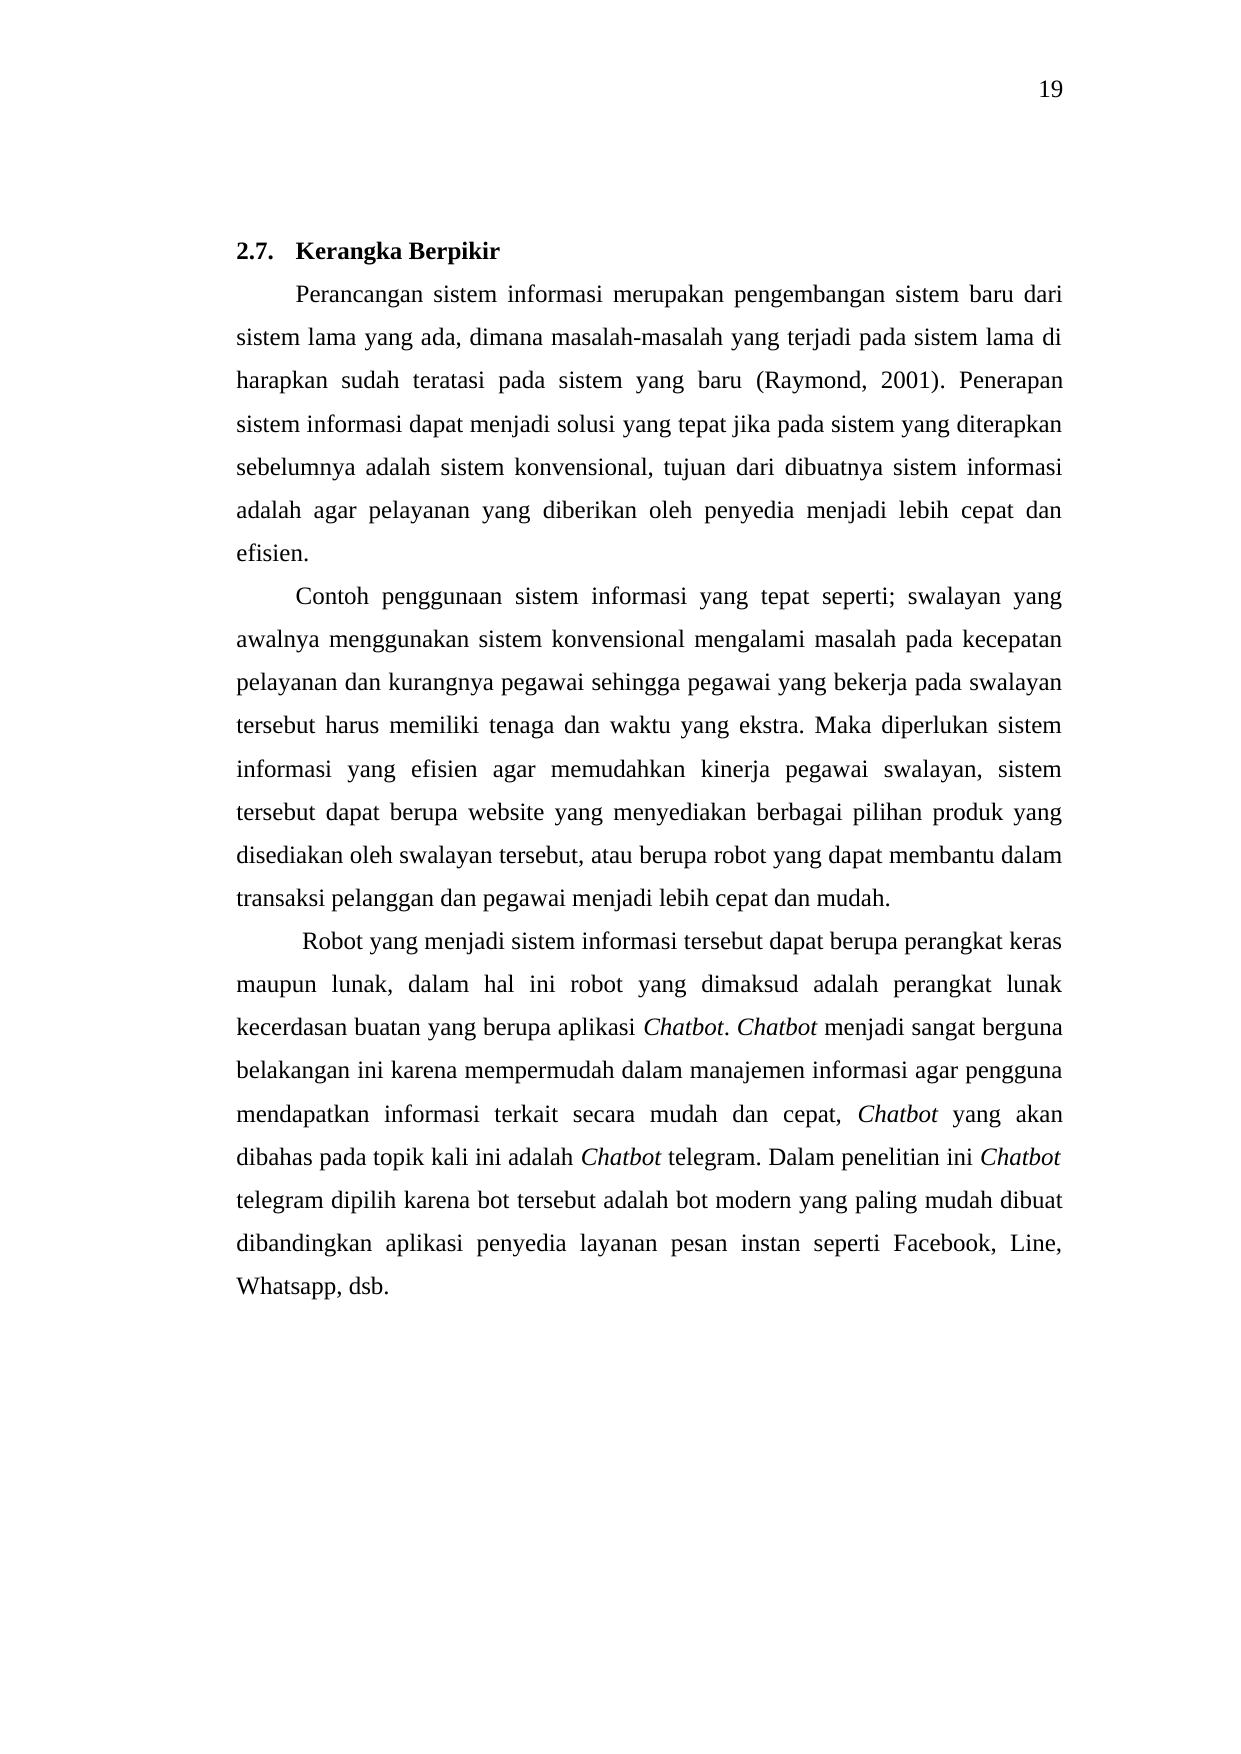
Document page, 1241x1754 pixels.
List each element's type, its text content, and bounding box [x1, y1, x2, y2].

text Perancangan sistem informasi merupakan pengembangan sistem baru dari sistem lama yang ada, dimana masalah-masalah yang terjadi pada sistem lama di harapkan sudah teratasi pada sistem yang baru. Penerapan sistem informasi dapat menjadi solusi yang tepat jika pada sistem yang diterapkan sebelumnya adalah sistem konvensional, tujuan dari dibuatnya sistem informasi adalah agar pelayanan yang diberikan oleh penyedia menjadi lebih cepat dan efisien. [236, 279, 1063, 567]
text Contoh penggunaan sistem informasi yang tepat seperti; swalayan yang awalnya menggunakan sistem konvensional mengalami masalah pada kecepatan pelayanan dan kurangnya pegawai sehingga pegawai yang bekerja pada swalayan tersebut harus memiliki tenaga dan waktu yang ekstra. Maka diperlukan sistem informasi yang efisien agar memudahkan kinerja pegawai swalayan, sistem tersebut dapat berupa website yang menyediakan berbagai pilihan produk yang disediakan oleh swalayan tersebut, atau berupa robot yang dapat membantu dalam transaksi pelanggan dan pegawai menjadi lebih cepat dan mudah. [236, 581, 1063, 912]
text Robot yang menjadi sistem informasi tersebut dapat berupa perangkat keras maupun lunak, dalam hal ini robot yang dimaksud adalah perangkat lunak kecerdasan buatan yang berupa aplikasi Chatbot. Chatbot menjadi sangat berguna belakangan ini karena mempermudah dalam manajemen informasi agar pengguna mendapatkan informasi terkait secara mudah dan cepat, Chatbot yang akan dibahas pada topik kali ini adalah Chatbot telegram. Dalam penelitian ini Chatbot telegram dipilih karena bot tersebut adalah bot modern yang paling mudah dibuat dibandingkan aplikasi penyedia layanan pesan instan seperti Facebook, Line, Whatsapp, dsb. [236, 926, 1063, 1300]
subtitle Kerangka Berpikir [236, 236, 1063, 265]
